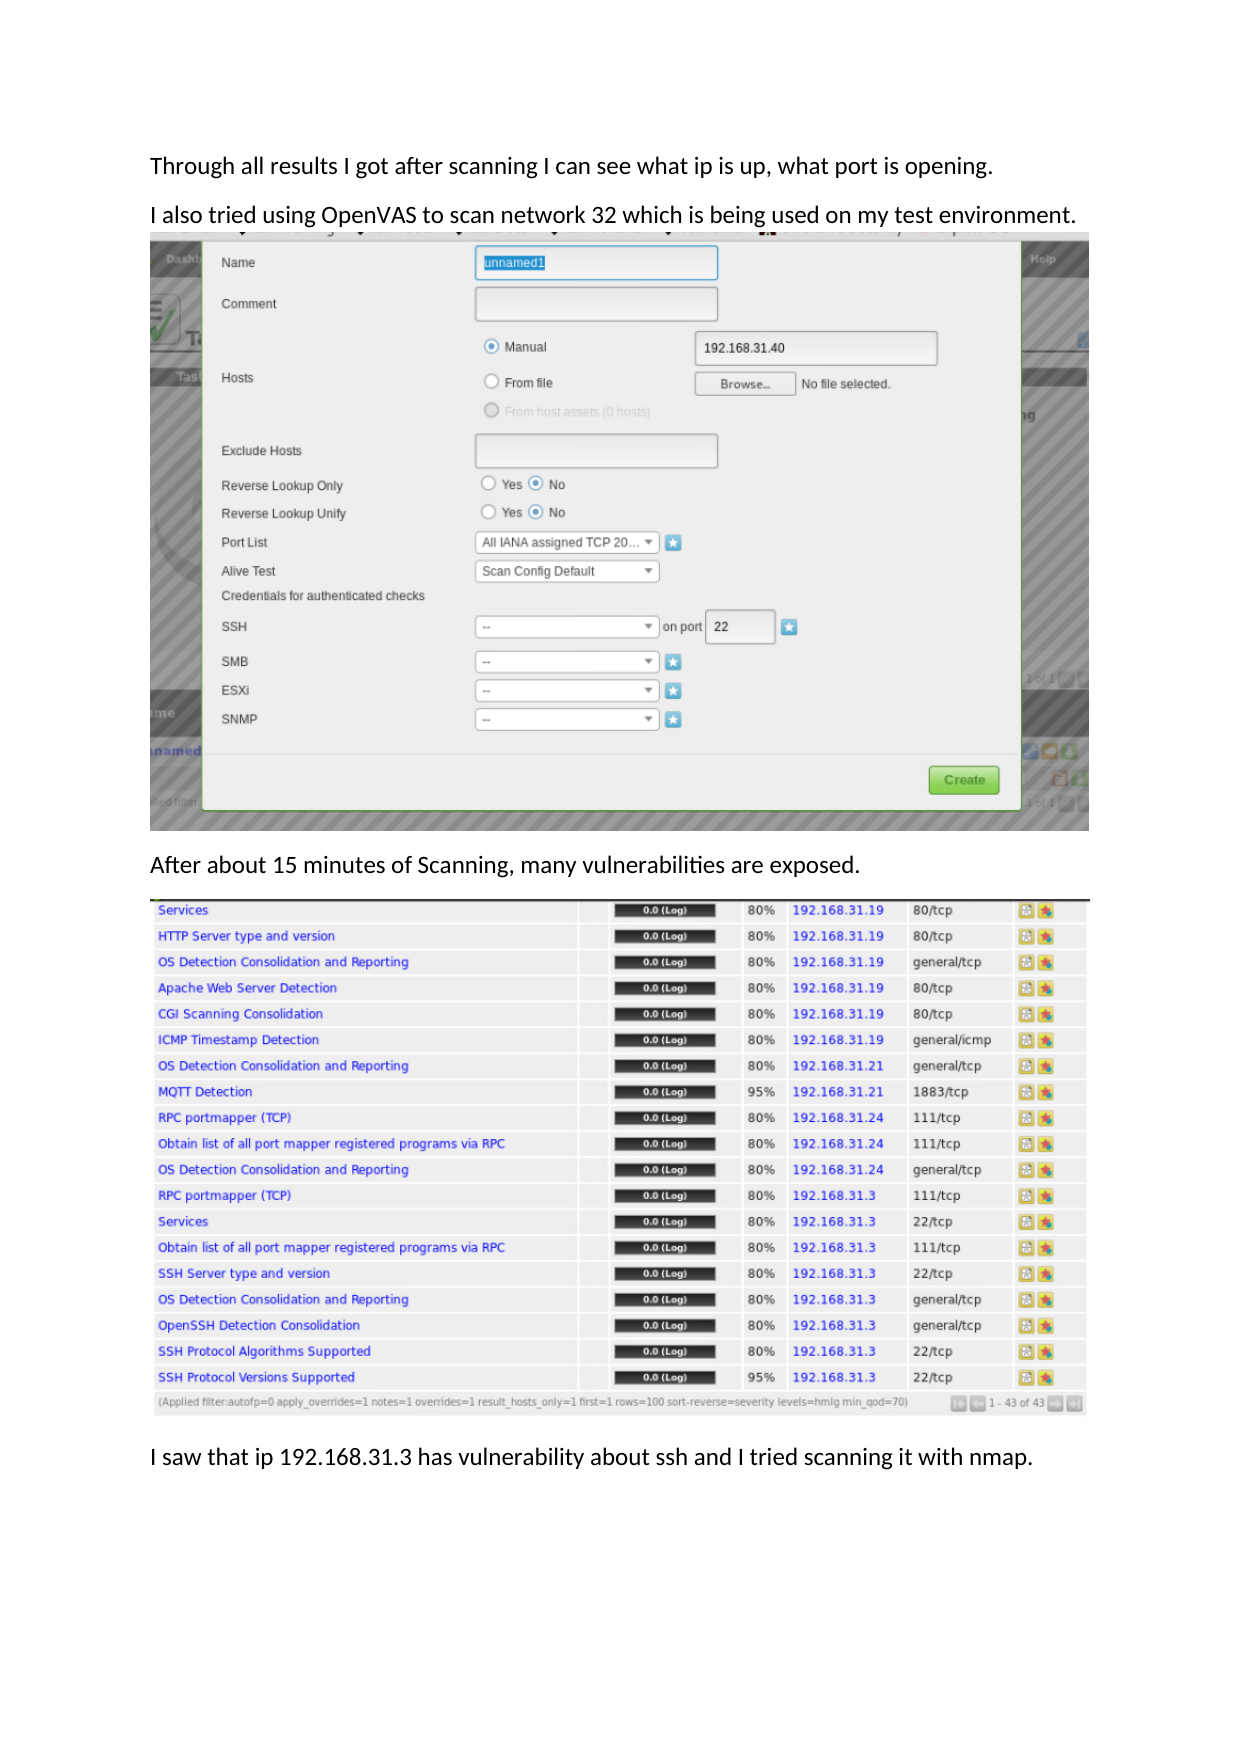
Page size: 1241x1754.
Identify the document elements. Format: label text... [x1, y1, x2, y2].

picture [150, 899, 1091, 1423]
picture [150, 232, 1089, 831]
text Through all results I got after scanning I can see what ip is up, what port is opening. [150, 150, 1090, 181]
text I saw that ip 192.168.31.3 has vulnerability about ssh and I tried scanning it with nmap. [150, 1441, 1090, 1472]
text After about 15 minutes of Scanning, many vulnerabilities are exposed. [150, 849, 1090, 880]
